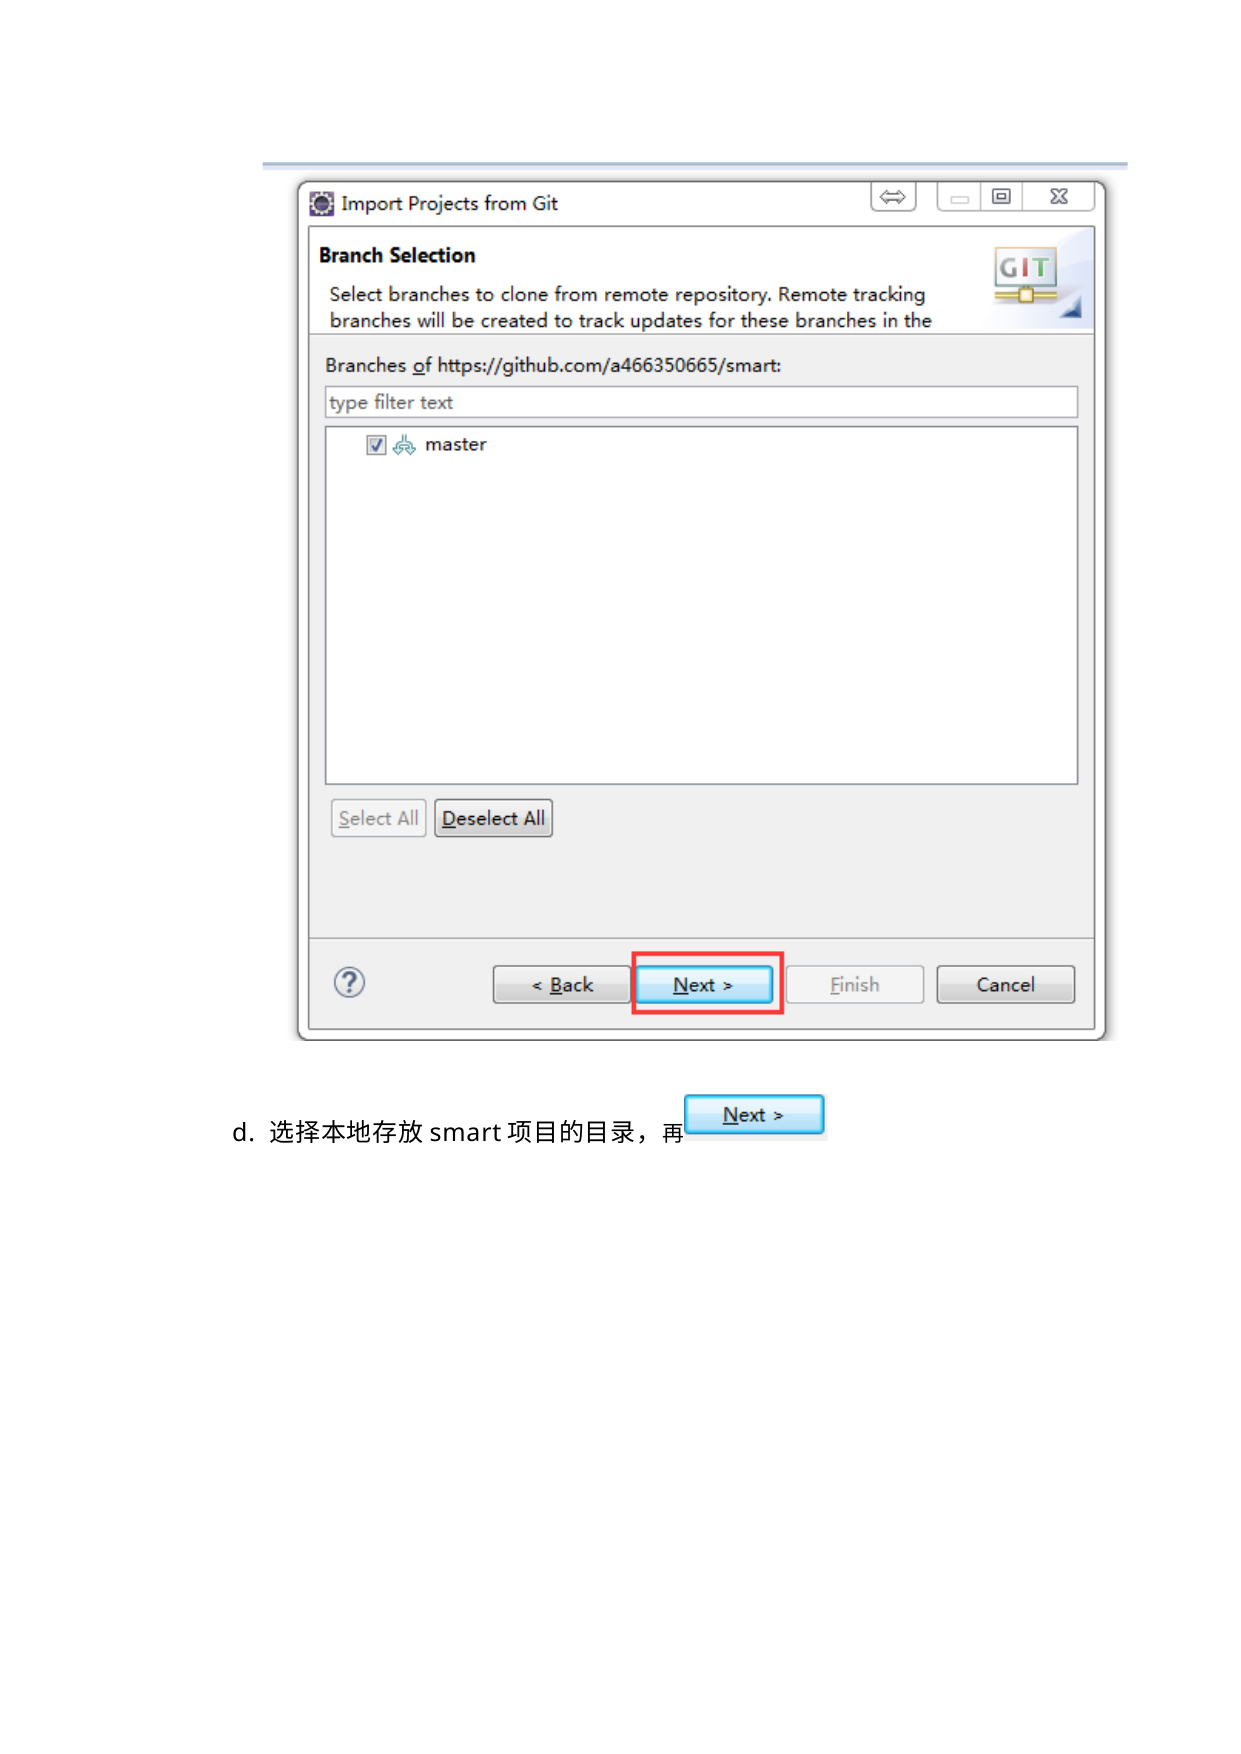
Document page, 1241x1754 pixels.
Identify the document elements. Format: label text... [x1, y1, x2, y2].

list 选择本地存放smart项目的目录，再 [232, 1094, 1053, 1159]
picture [684, 1094, 828, 1141]
picture [262, 162, 1128, 1041]
